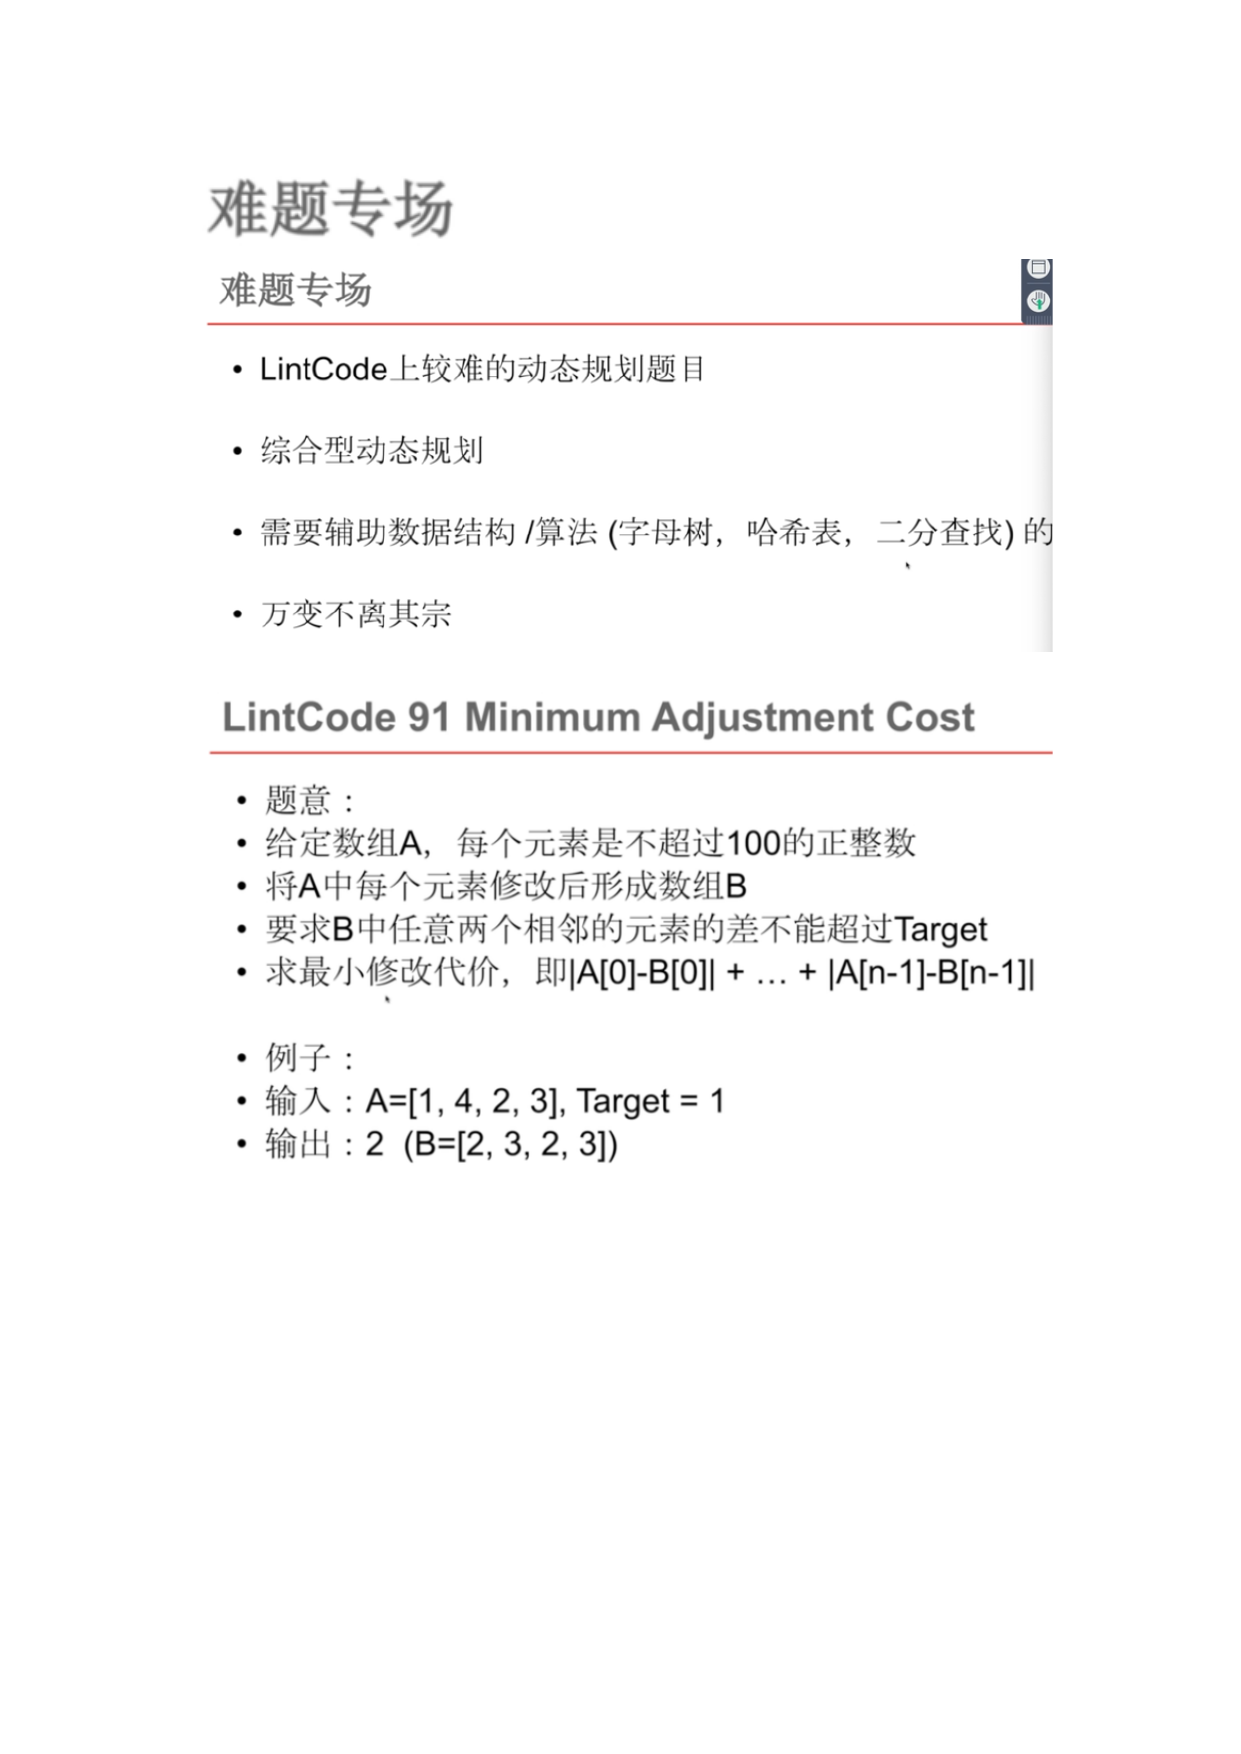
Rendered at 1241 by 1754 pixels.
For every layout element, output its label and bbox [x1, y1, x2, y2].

picture [187, 162, 464, 250]
picture [187, 682, 1053, 1170]
picture [187, 259, 1053, 652]
